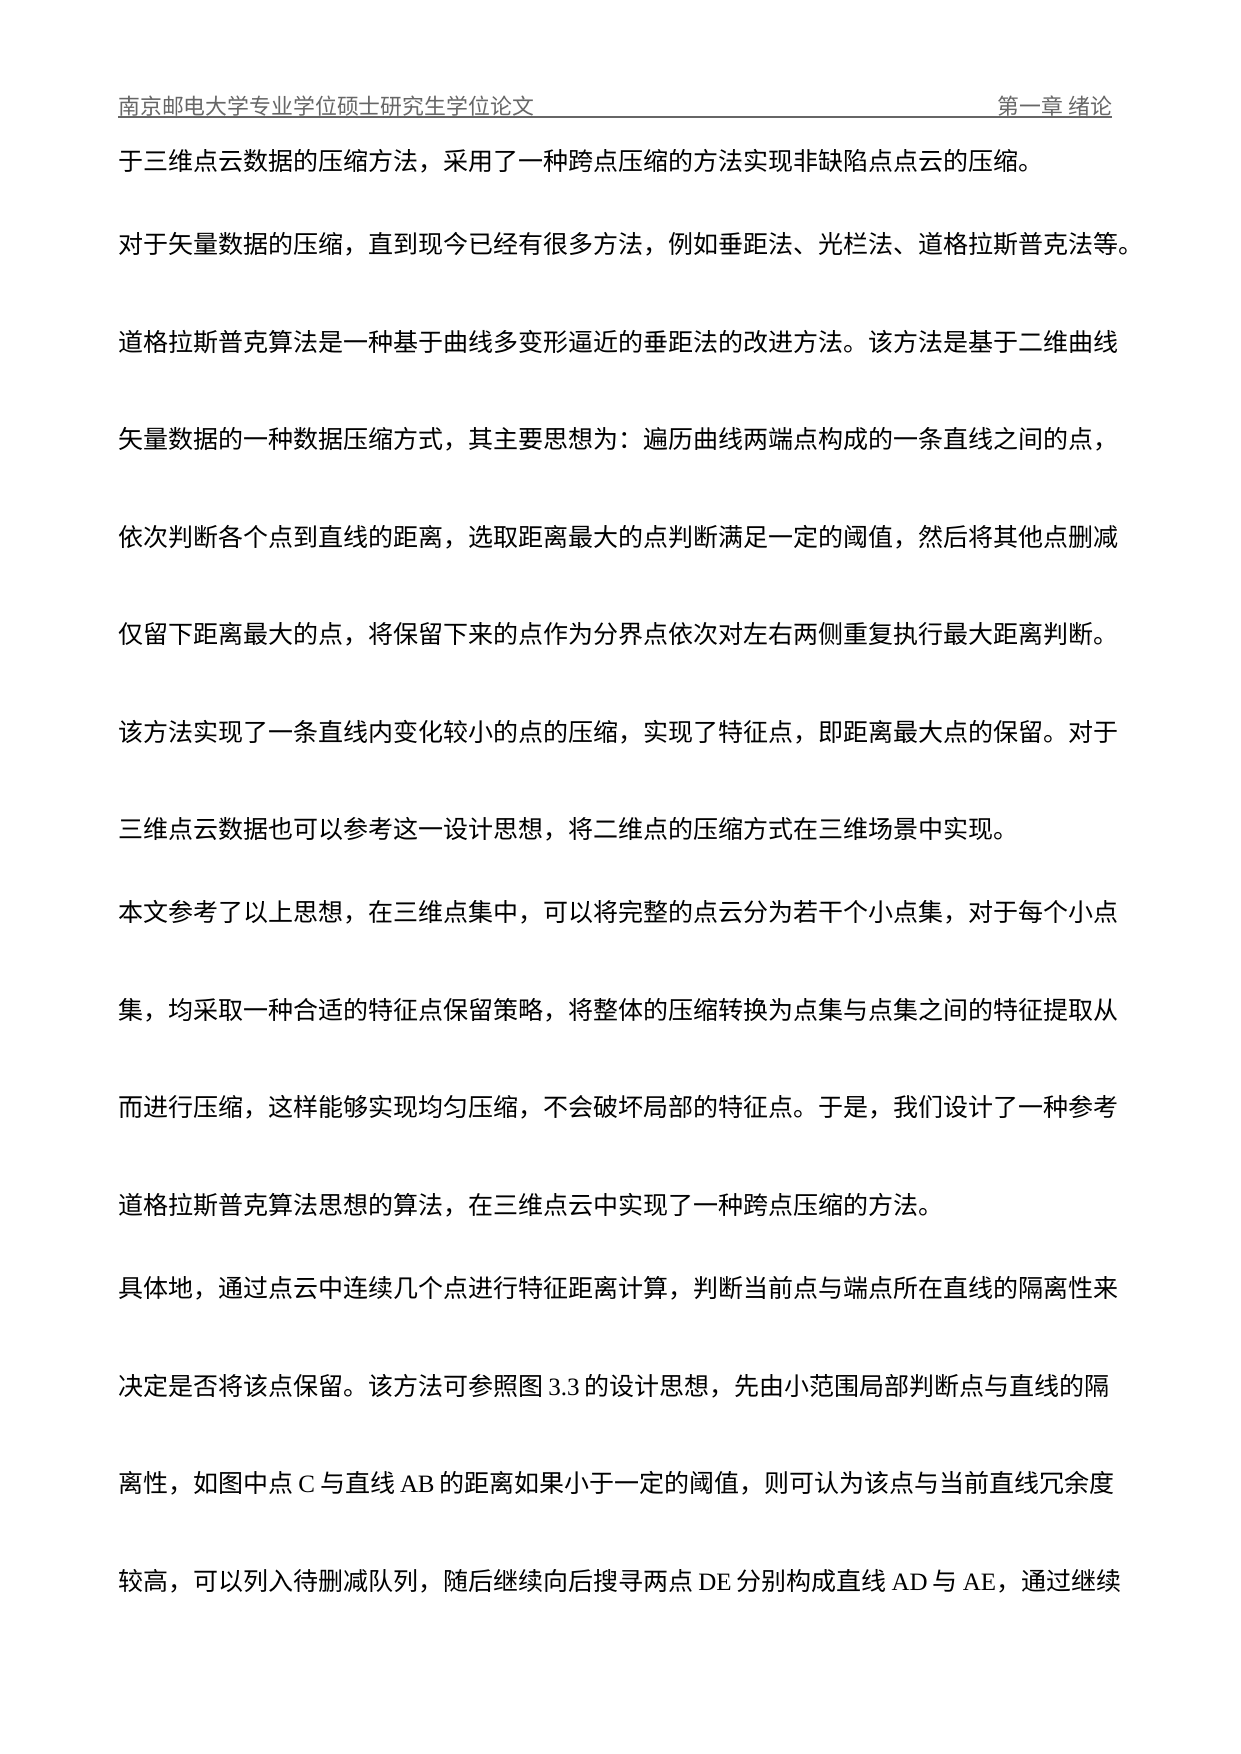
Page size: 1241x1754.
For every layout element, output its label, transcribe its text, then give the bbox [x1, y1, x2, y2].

text 本文参考了以上思想，在三维点集中，可以将完整的点云分为若干个小点集，对于每个小点集，均采取一种合适的特征点保留策略，将整体的压缩转换为点集与点集之间的特征提取从而进行压缩，这样能够实现均匀压缩，不会破坏局部的特征点。于是，我们设计了一种参考道格拉斯普克算法思想的算法，在三维点云中实现了一种跨点压缩的方法。 [118, 878, 1122, 1236]
text 对于矢量数据的压缩，直到现今已经有很多方法，例如垂距法、光栏法、道格拉斯普克法等。道格拉斯普克算法是一种基于曲线多变形逼近的垂距法的改进方法。该方法是基于二维曲线矢量数据的一种数据压缩方式，其主要思想为：遍历曲线两端点构成的一条直线之间的点，依次判断各个点到直线的距离，选取距离最大的点判断满足一定的阈值，然后将其他点删减仅留下距离最大的点，将保留下来的点作为分界点依次对左右两侧重复执行最大距离判断。该方法实现了一条直线内变化较小的点的压缩，实现了特征点，即距离最大点的保留。对于三维点云数据也可以参考这一设计思想，将二维点的压缩方式在三维场景中实现。 [118, 210, 1122, 860]
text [118, 127, 1122, 192]
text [118, 1254, 1122, 1612]
